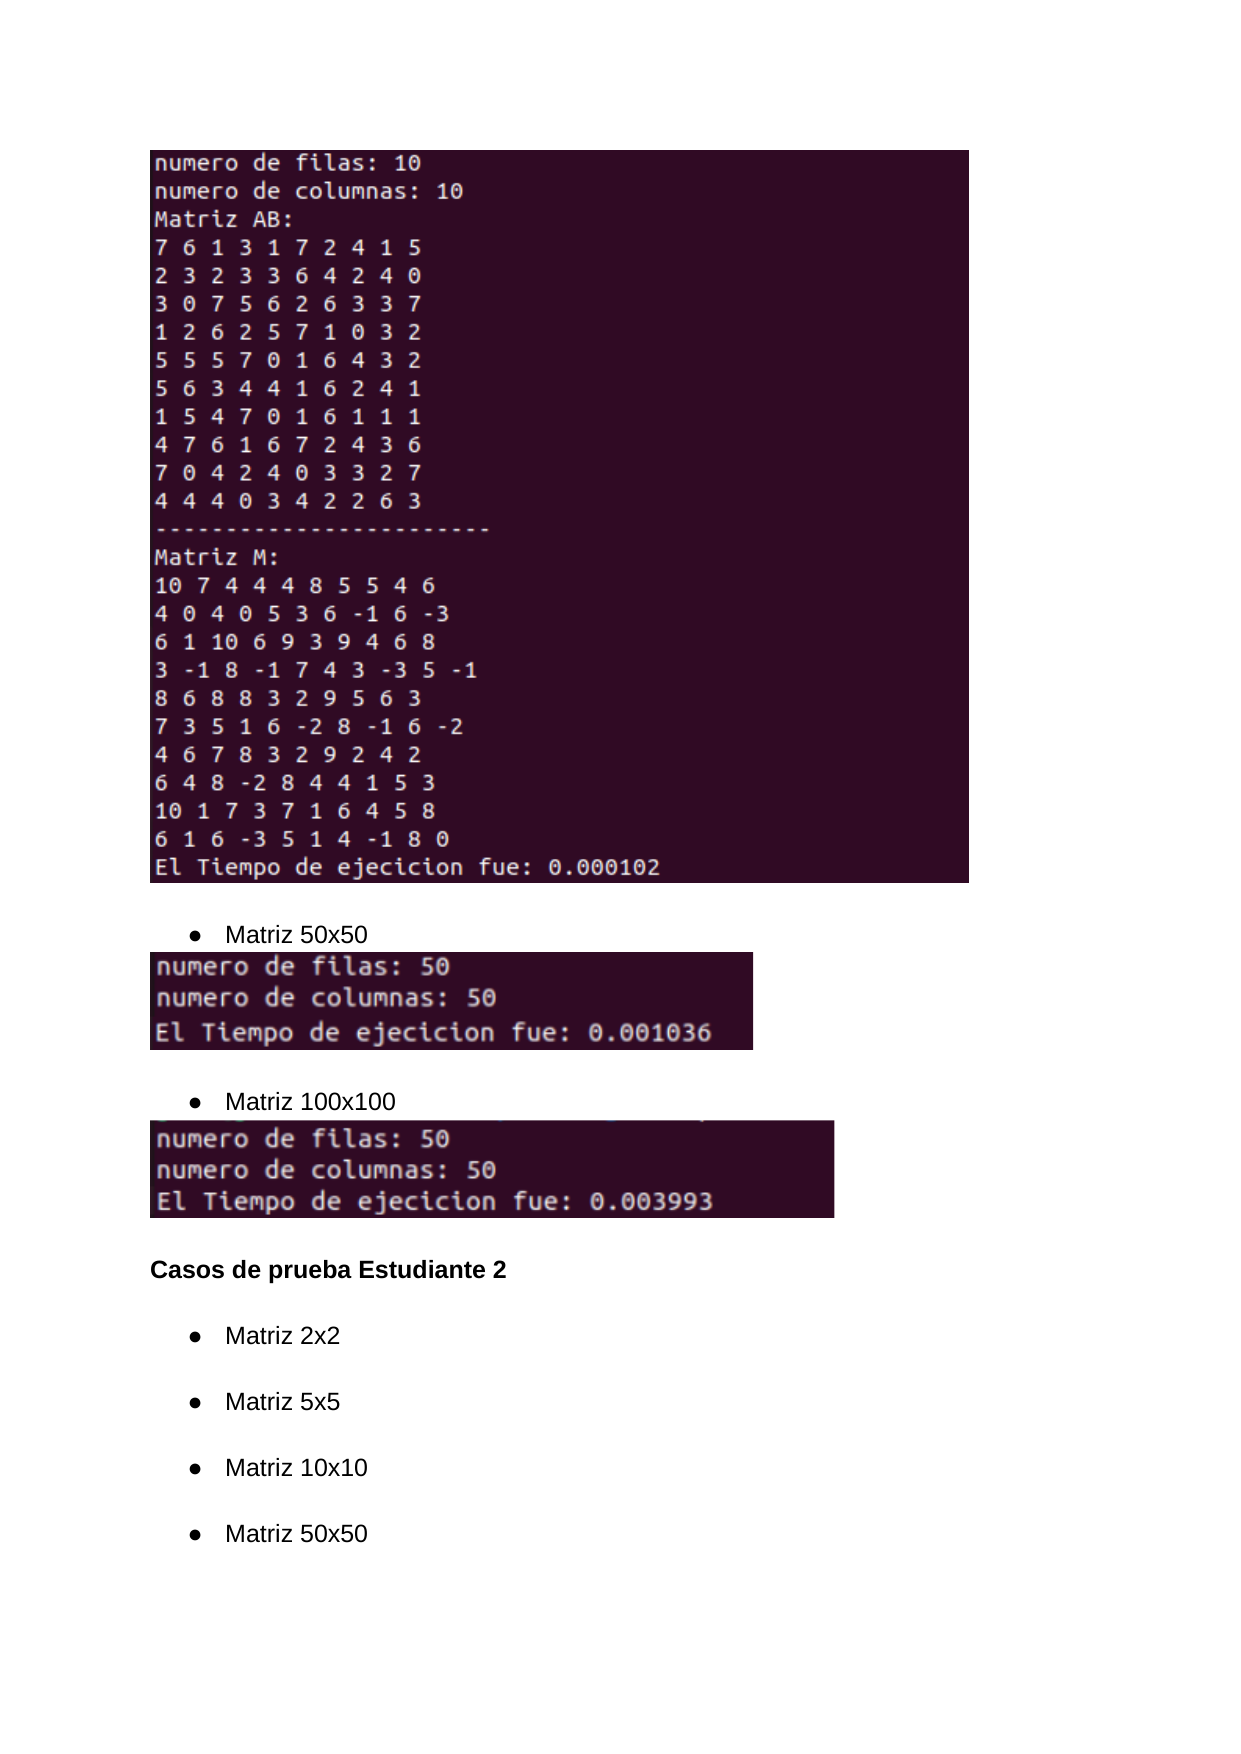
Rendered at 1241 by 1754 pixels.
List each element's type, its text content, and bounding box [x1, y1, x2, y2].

list Matriz 50x50 [187, 1519, 1090, 1548]
list Matriz 2x2 [187, 1321, 1090, 1349]
text Casos de prueba Estudiante 2 [150, 1255, 1090, 1283]
picture [150, 1119, 835, 1218]
picture [150, 952, 754, 1050]
list Matriz 100x100 [187, 1086, 1090, 1115]
list Matriz 50x50 [187, 920, 1090, 948]
list Matriz 5x5 [187, 1387, 1090, 1416]
list Matriz 10x10 [187, 1453, 1090, 1482]
picture [150, 150, 969, 883]
